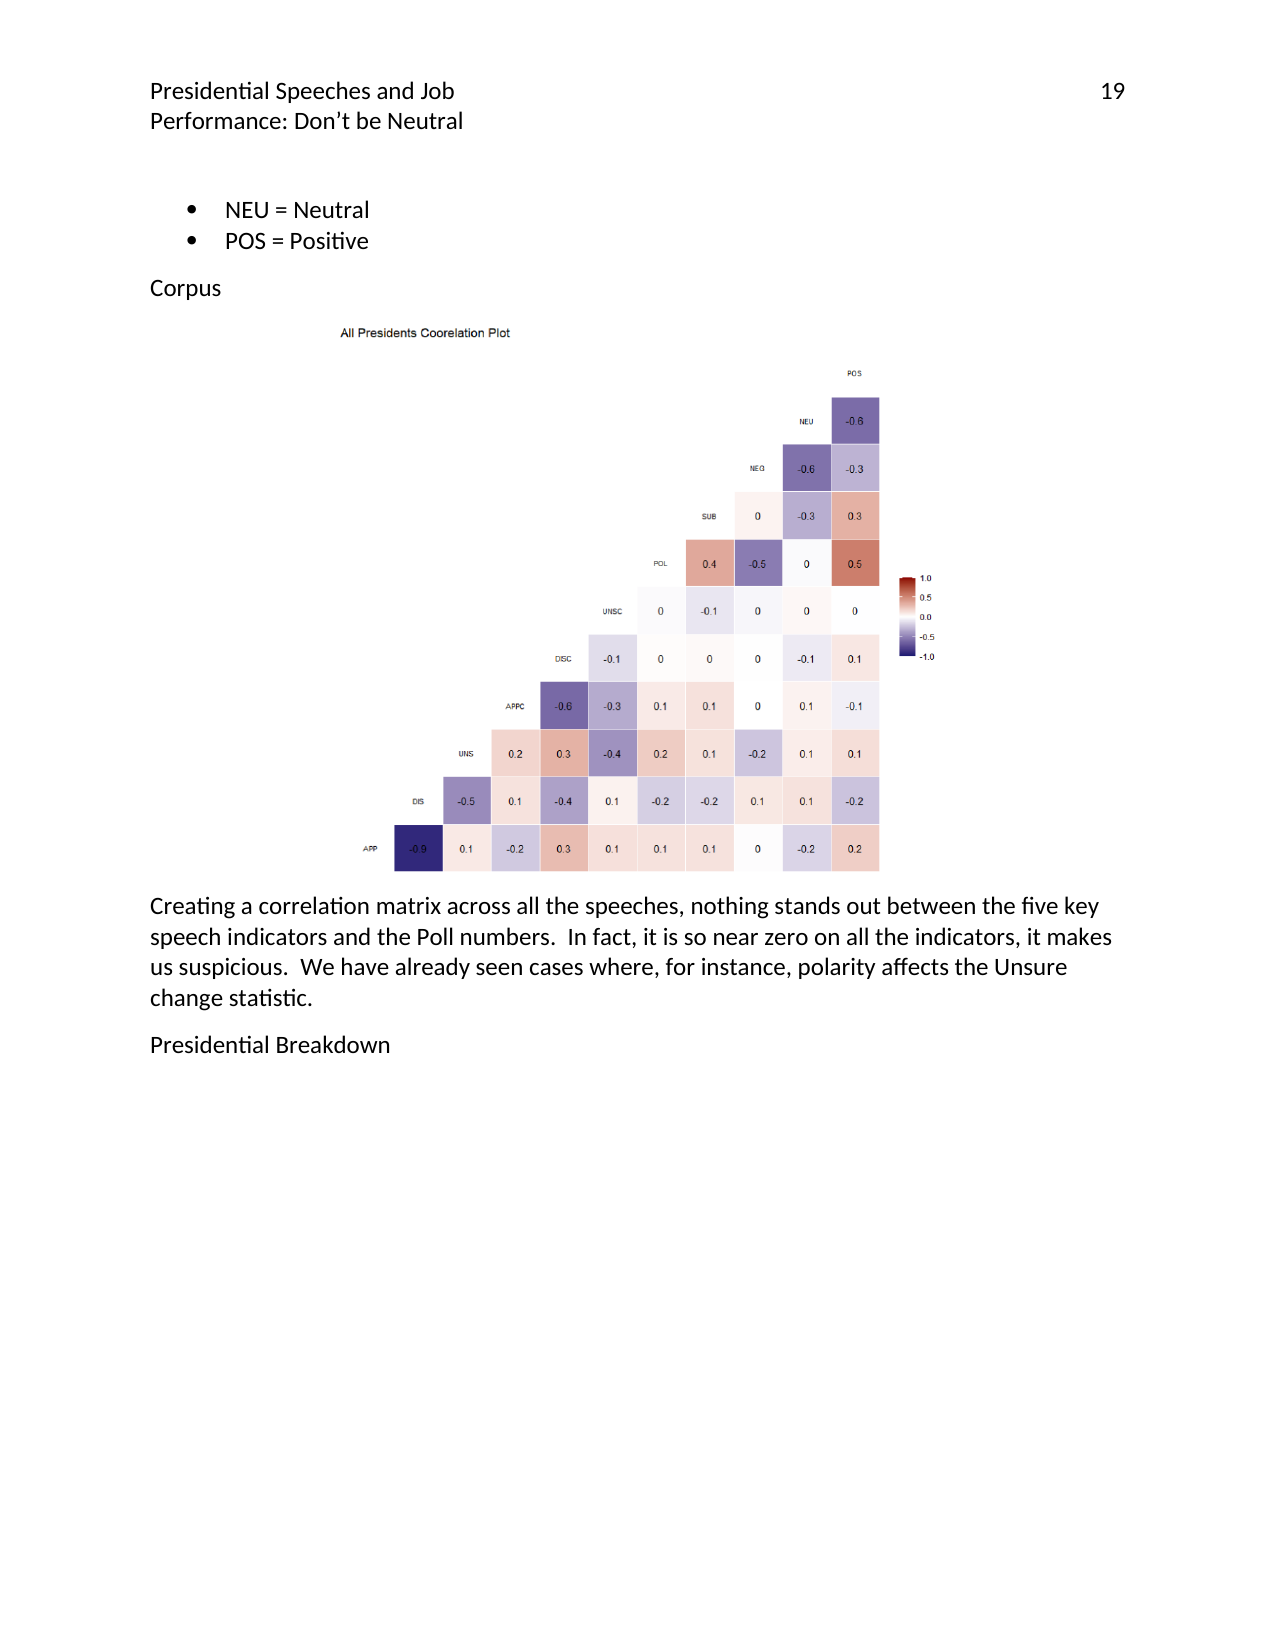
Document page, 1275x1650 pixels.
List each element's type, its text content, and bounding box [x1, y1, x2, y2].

list POS = Positive [187, 225, 1125, 256]
text Creating a correlation matrix across all the speeches, nothing stands out between the five key speech indicators and the Poll numbers. In fact, it is so near zero on all the indicators, it makes us suspicious. We have already seen cases where, for instance, polarity affects the Unsure change statistic. [150, 891, 1125, 1013]
list NEU = Neutral [187, 194, 1125, 225]
text Corpus [150, 272, 1125, 303]
picture [336, 319, 939, 874]
text Presidential Breakdown [150, 1029, 1125, 1060]
